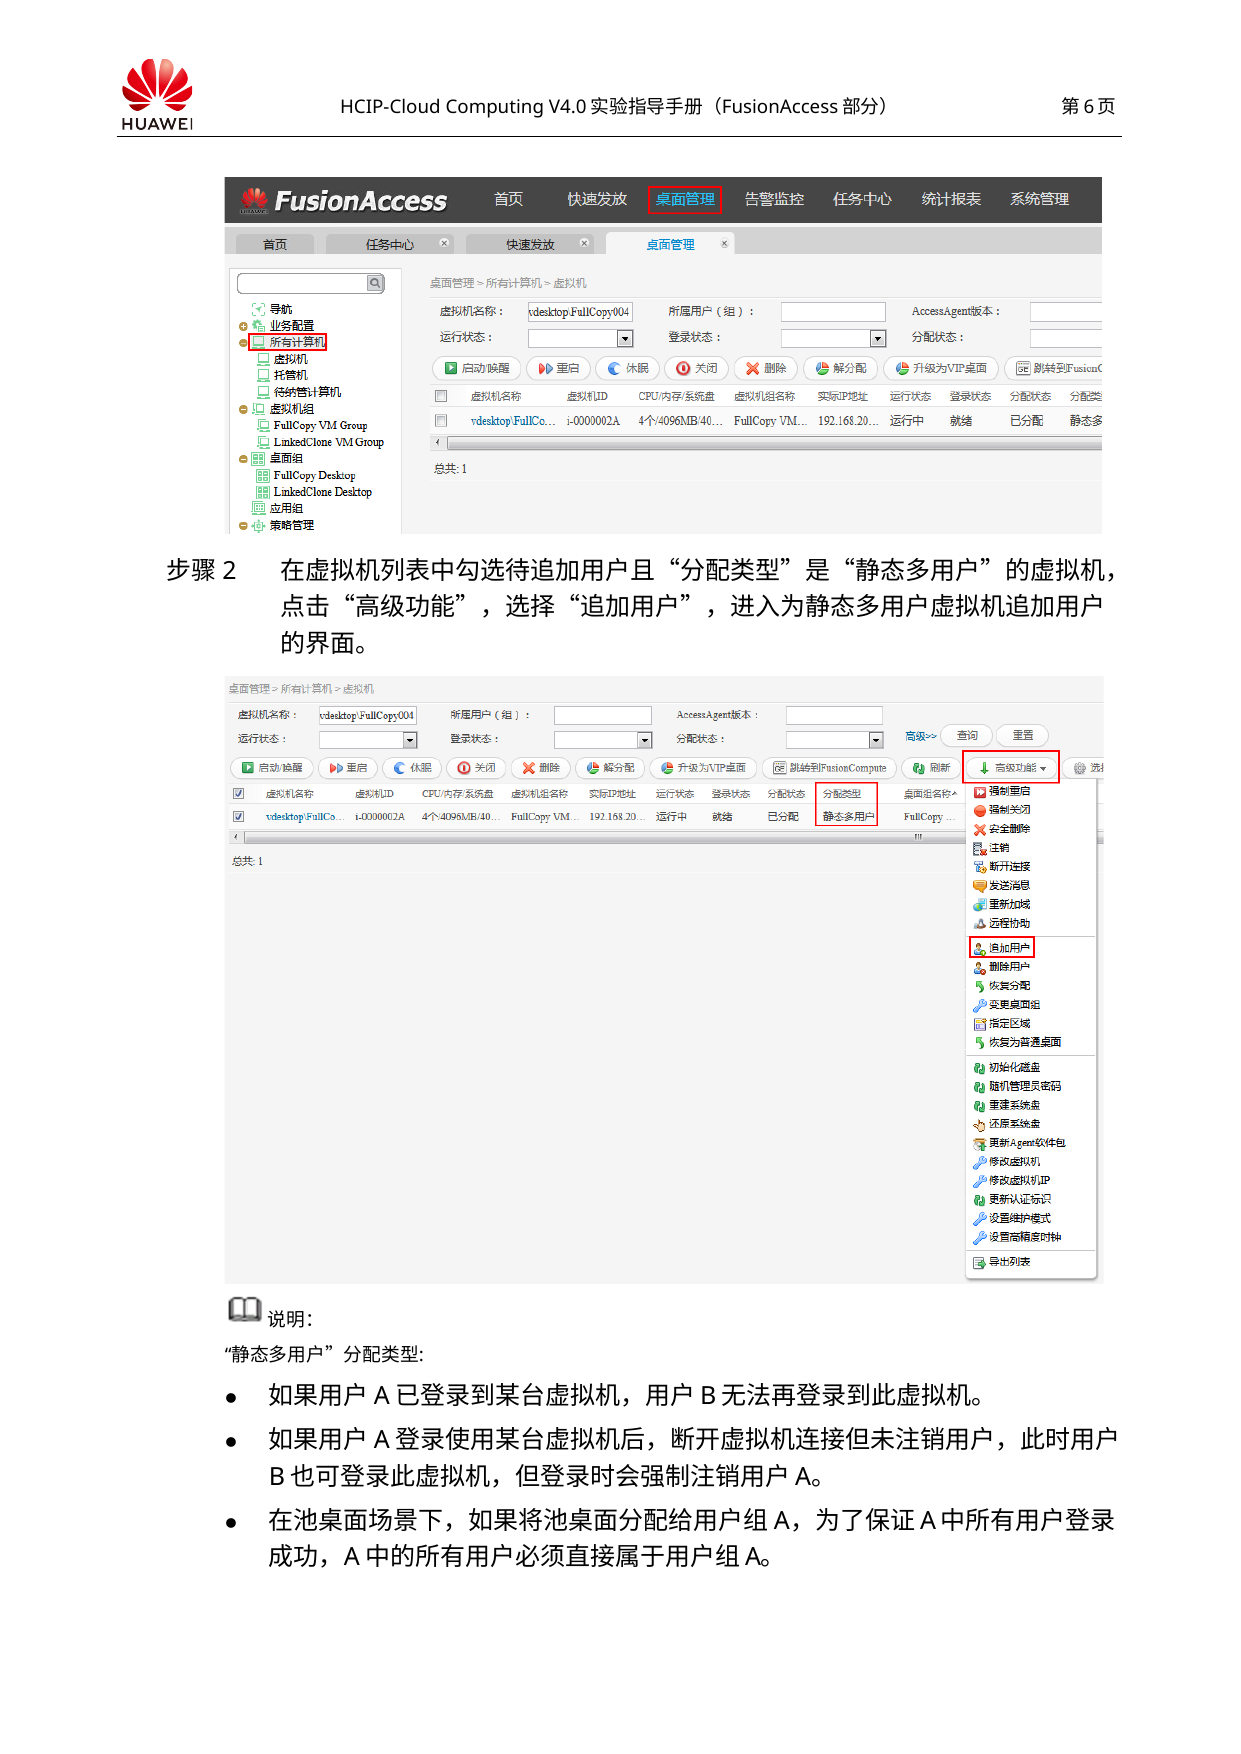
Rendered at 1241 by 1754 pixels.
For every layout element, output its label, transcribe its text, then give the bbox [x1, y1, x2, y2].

picture [224, 1292, 268, 1326]
text “静态多用户”分配类型: [224, 1340, 1122, 1367]
picture [122, 59, 193, 130]
text 如果用户A登录使用某台虚拟机后，断开虚拟机连接但未注销用户，此时用户B也可登录此虚拟机，但登录时会强制注销用户A。 [224, 1420, 1122, 1492]
text 在池桌面场景下，如果将池桌面分配给用户组A，为了保证A中所有用户登录成功，A中的所有用户必须直接属于用户组A。 [224, 1501, 1122, 1573]
text 在虚拟机列表中勾选待追加用户且“分配类型”是“静态多用户”的虚拟机，点击“高级功能”，选择“追加用户”，进入为静态多用户虚拟机追加用户的界面。 [236, 551, 1122, 659]
picture [224, 177, 1102, 534]
text 说明： [224, 1292, 1122, 1331]
picture [224, 676, 1104, 1284]
text 如果用户A已登录到某台虚拟机，用户B无法再登录到此虚拟机。 [224, 1375, 1122, 1411]
